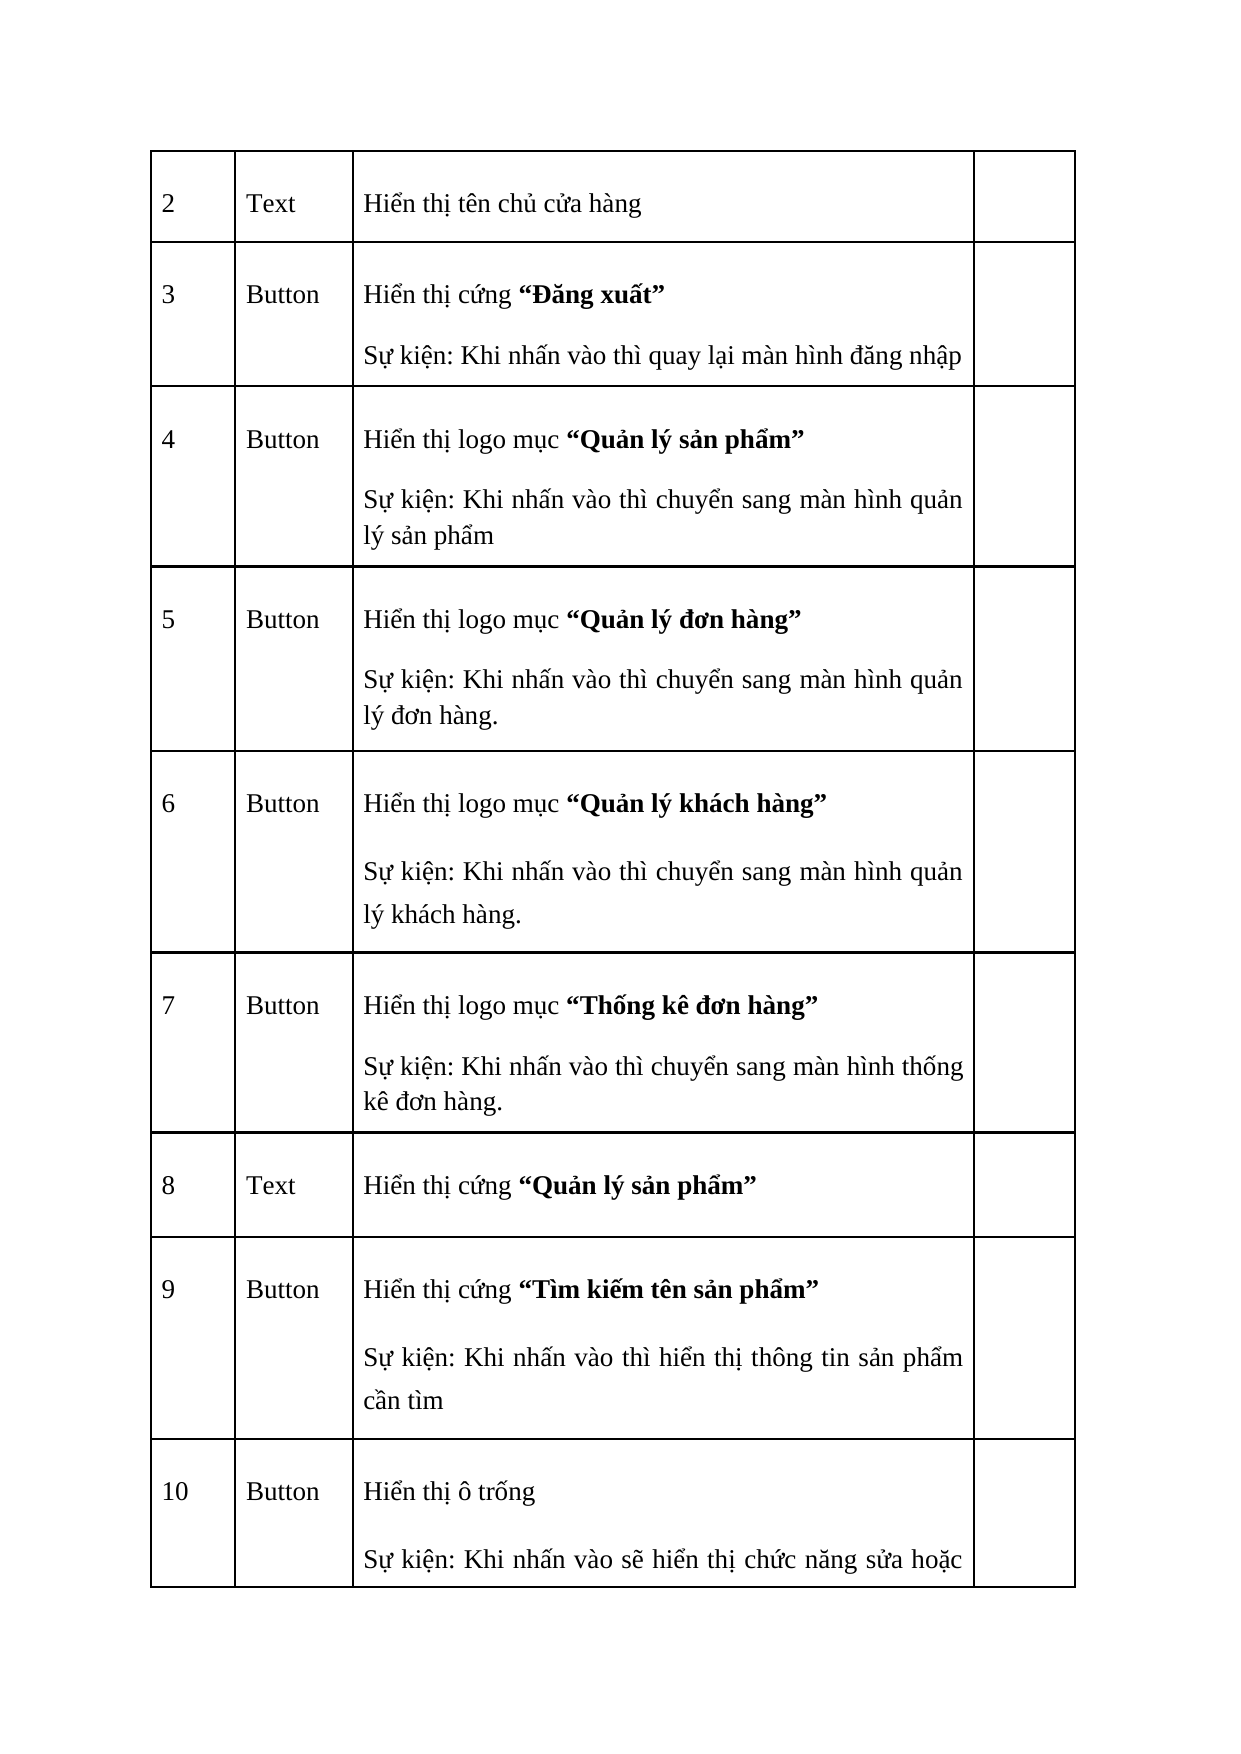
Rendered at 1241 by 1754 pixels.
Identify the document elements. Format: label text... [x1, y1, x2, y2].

table_cell Hiển thị cứng “Quản lý sản phẩm” [354, 1134, 973, 1236]
table_cell Button [236, 1238, 352, 1438]
table_cell 10 [152, 1440, 234, 1586]
table_cell Hiển thị logo mục “Quản lý sản phẩm” Sự kiện: Khi nhấn vào thì chuyển sang màn hình quản lý sản phẩm [354, 387, 973, 565]
table_cell Button [236, 387, 352, 565]
table_cell Button [236, 1440, 352, 1586]
table_cell Button [236, 954, 352, 1131]
table_cell [975, 152, 1074, 241]
table_cell Hiển thị tên chủ cửa hàng [354, 152, 973, 241]
table_cell 2 [152, 152, 234, 241]
table_cell 8 [152, 1134, 234, 1236]
table_cell Hiển thị logo mục “Quản lý đơn hàng” Sự kiện: Khi nhấn vào thì chuyển sang màn hình quản lý đơn hàng. [354, 568, 973, 750]
table_cell 9 [152, 1238, 234, 1438]
table_cell Text [236, 152, 352, 241]
table_cell 4 [152, 387, 234, 565]
table_cell [975, 243, 1074, 385]
table_cell 6 [152, 752, 234, 951]
table_cell Hiển thị logo mục “Quản lý khách hàng” Sự kiện: Khi nhấn vào thì chuyển sang màn hình quản lý khách hàng. [354, 752, 973, 951]
table_cell Button [236, 752, 352, 951]
table_cell [975, 1238, 1074, 1438]
table_cell Button [236, 243, 352, 385]
table_cell [975, 568, 1074, 750]
table_cell [975, 954, 1074, 1131]
table_cell Button [236, 568, 352, 750]
table_cell [975, 1440, 1074, 1586]
table_cell 7 [152, 954, 234, 1131]
table_cell Text [236, 1134, 352, 1236]
table_cell Hiển thị logo mục “Thống kê đơn hàng” Sự kiện: Khi nhấn vào thì chuyển sang màn hình thống kê đơn hàng. [354, 954, 973, 1131]
table_cell Hiển thị cứng “Đăng xuất” Sự kiện: Khi nhấn vào thì quay lại màn hình đăng nhập [354, 243, 973, 385]
table_cell [975, 387, 1074, 565]
table_cell 3 [152, 243, 234, 385]
table_cell Hiển thị cứng “Tìm kiếm tên sản phẩm” Sự kiện: Khi nhấn vào thì hiển thị thông tin sản phẩm cần tìm [354, 1238, 973, 1438]
table_cell [975, 1134, 1074, 1236]
table_cell 5 [152, 568, 234, 750]
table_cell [354, 1440, 973, 1586]
table_cell [975, 752, 1074, 951]
